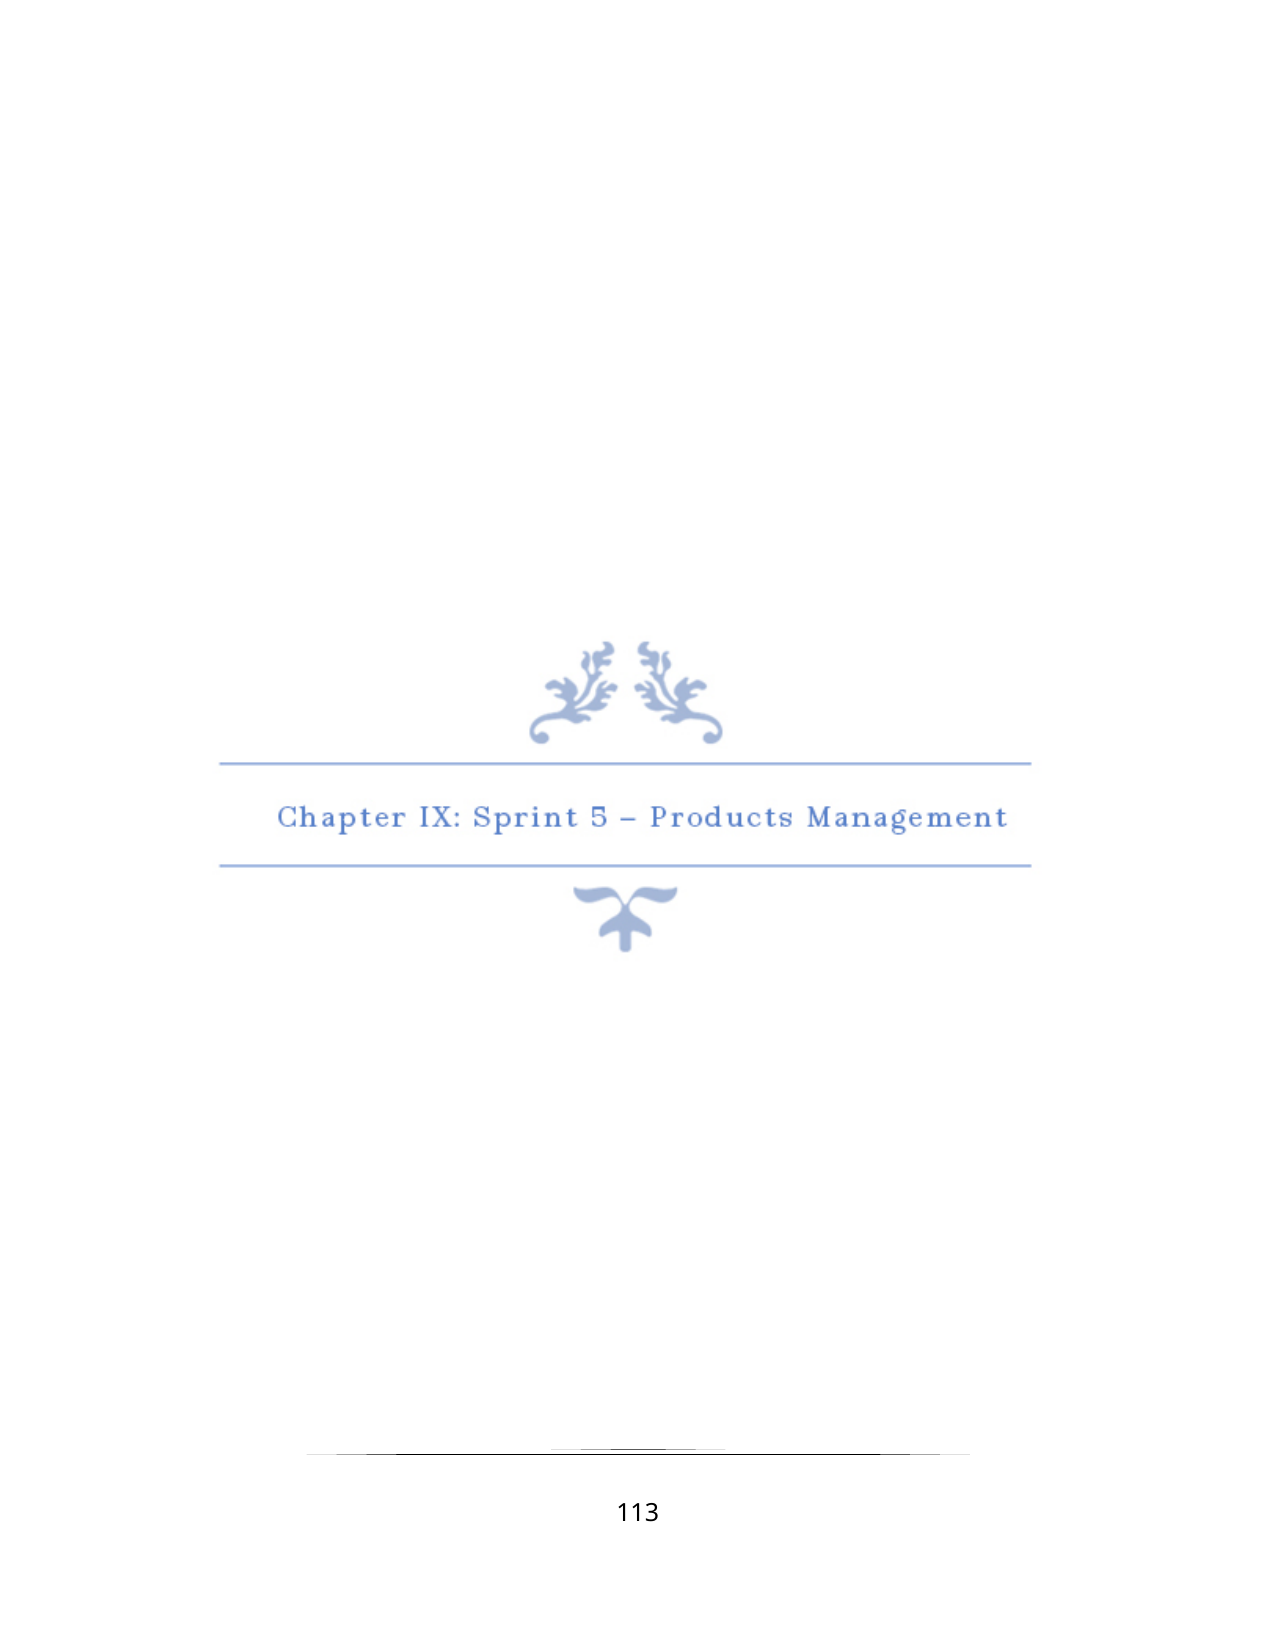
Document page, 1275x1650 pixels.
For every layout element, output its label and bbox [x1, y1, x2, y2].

picture [150, 598, 1125, 987]
